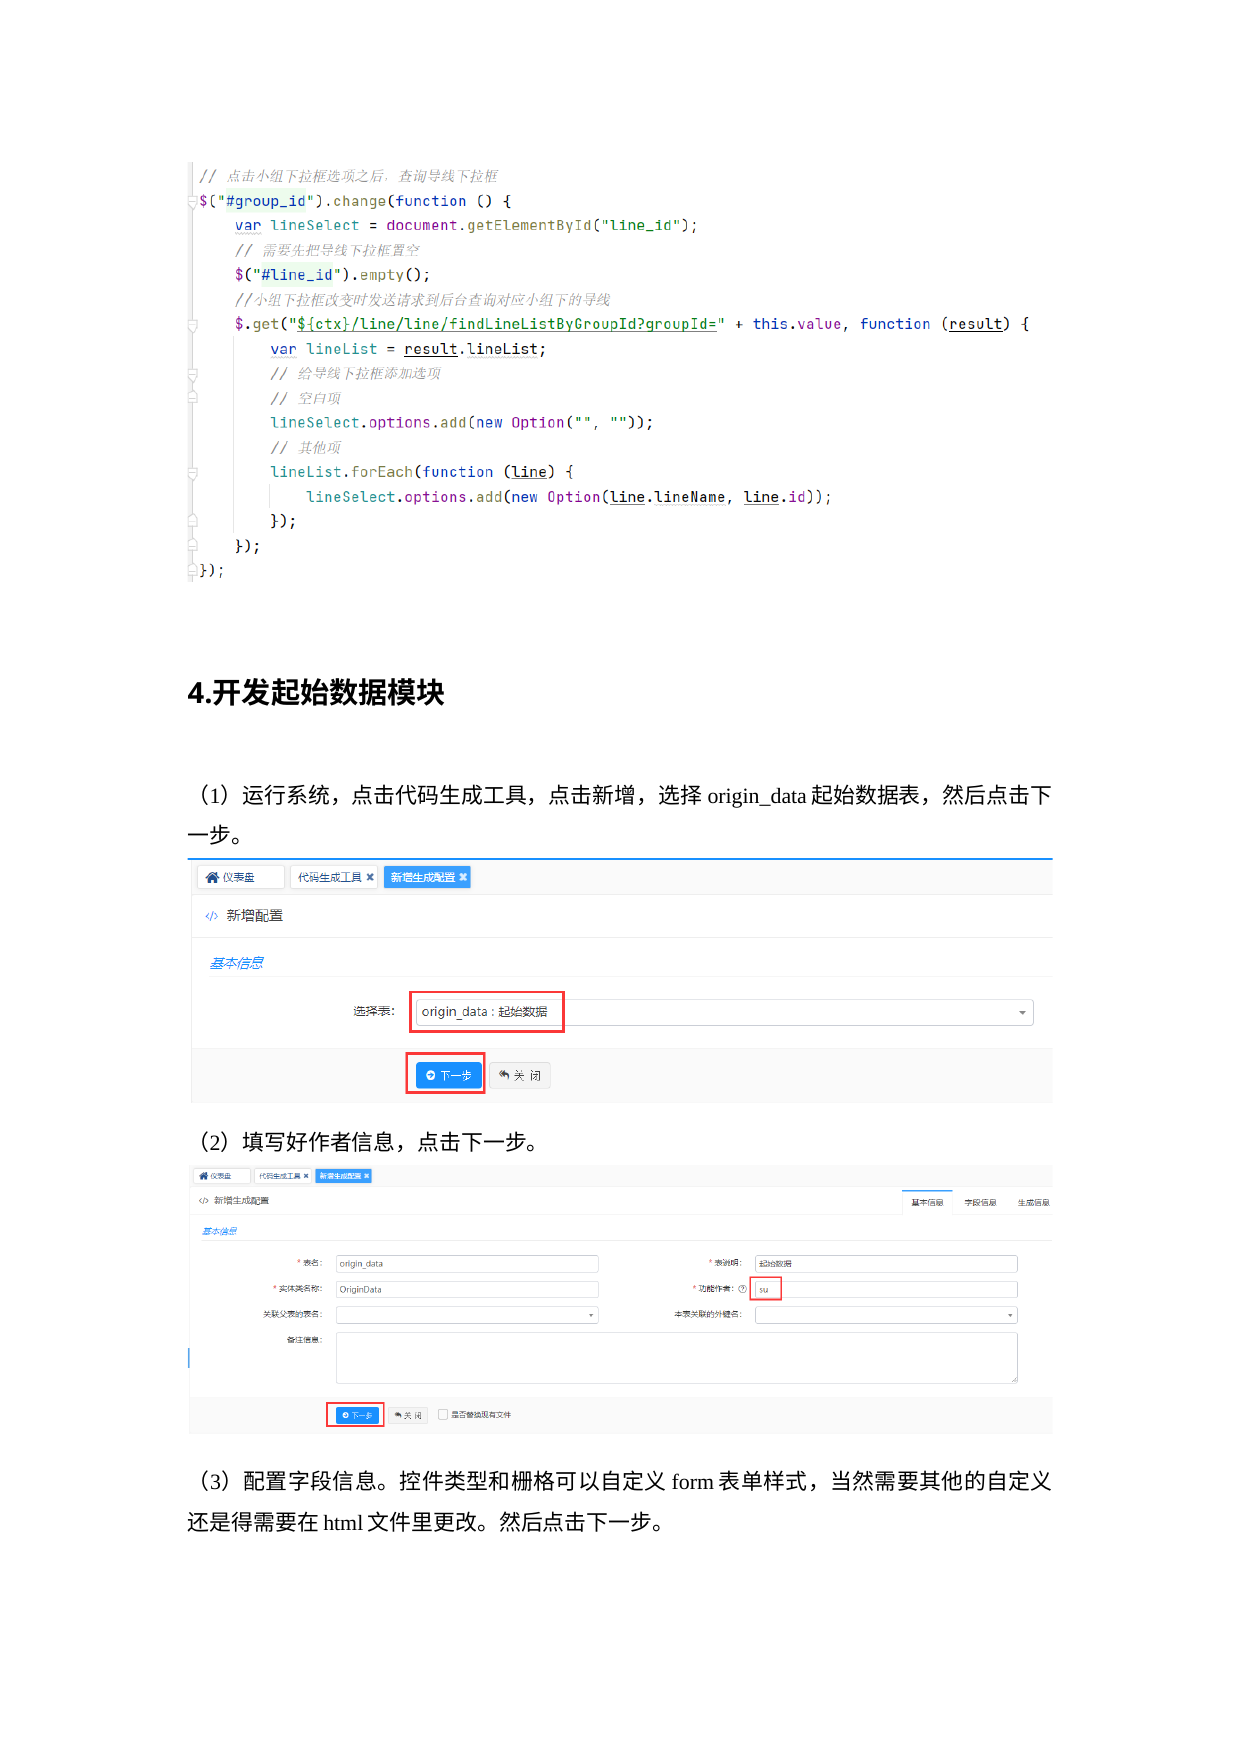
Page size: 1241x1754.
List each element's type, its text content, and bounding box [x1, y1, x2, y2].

text （1）运行系统，点击代码生成工具，点击新增，选择origin_data起始数据表，然后点击下一步。 [187, 777, 1053, 851]
text （3）配置字段信息。控件类型和栅格可以自定义form表单样式，当然需要其他的自定义还是得需要在html文件里更改。然后点击下一步。 [187, 1464, 1053, 1537]
picture [187, 1165, 1053, 1434]
picture [187, 858, 1053, 1103]
picture [187, 162, 1053, 582]
text （2）填写好作者信息，点击下一步。 [187, 1125, 1053, 1157]
subtitle 4.开发起始数据模块 [187, 659, 1053, 724]
